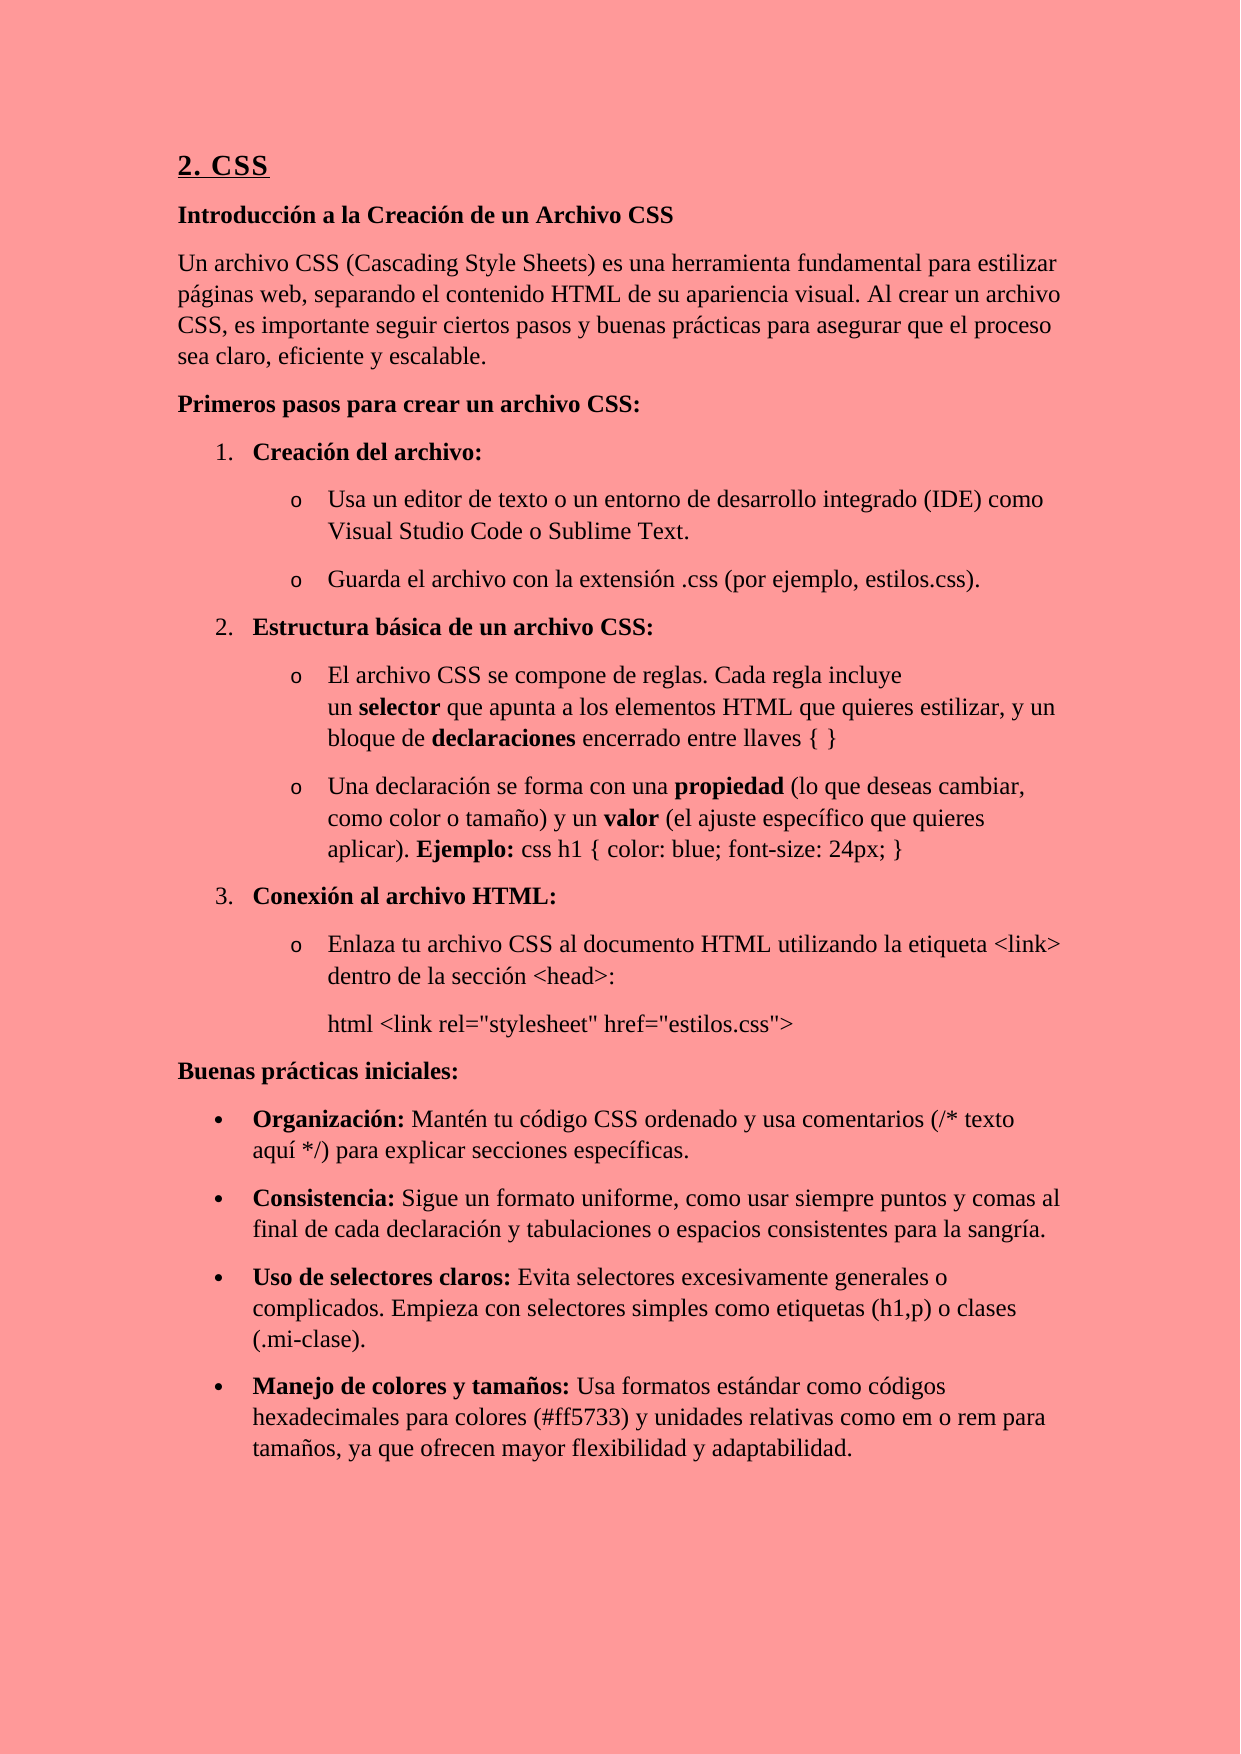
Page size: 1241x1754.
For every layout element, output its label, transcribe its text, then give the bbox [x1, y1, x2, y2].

list Enlaza tu archivo CSS al documento HTML utilizando la etiqueta <link> dentro de la sección <head>: [290, 929, 1063, 990]
list Manejo de colores y tamaños: Usa formatos estándar como códigos hexadecimales para colores (#ff5733) y unidades relativas como em o rem para tamaños, ya que ofrecen mayor flexibilidad y adaptabilidad. [215, 1371, 1063, 1462]
text Primeros pasos para crear un archivo CSS: [177, 389, 1063, 418]
list El archivo CSS se compone de reglas. Cada regla incluye un selector que apunta a los elementos HTML que quieres estilizar, y un bloque de declaraciones encerrado entre llaves { } [290, 660, 1063, 752]
text html <link rel="stylesheet" href="estilos.css"> [327, 1009, 1063, 1037]
text Introducción a la Creación de un Archivo CSS [177, 200, 1063, 229]
list Organización: Mantén tu código CSS ordenado y usa comentarios (/* texto aquí */) para explicar secciones específicas. [215, 1104, 1063, 1164]
list Una declaración se forma con una propiedad (lo que deseas cambiar, como color o tamaño) y un valor (el ajuste específico que quieres aplicar). Ejemplo: css h1 { color: blue; font-size: 24px; } [290, 771, 1063, 862]
list Creación del archivo: [215, 437, 1063, 465]
subtitle 2. CSS [177, 148, 1063, 181]
list Estructura básica de un archivo CSS: [215, 612, 1063, 641]
list Uso de selectores claros: Evita selectores excesivamente generales o complicados. Empieza con selectores simples como etiquetas (h1,p) o clases (.mi-clase). [215, 1262, 1063, 1352]
list Usa un editor de texto o un entorno de desarrollo integrado (IDE) como Visual Studio Code o Sublime Text. [290, 484, 1063, 545]
list Conexión al archivo HTML: [215, 881, 1063, 910]
text Un archivo CSS (Cascading Style Sheets) es una herramienta fundamental para estilizar páginas web, separando el contenido HTML de su apariencia visual. Al crear un archivo CSS, es importante seguir ciertos pasos y buenas prácticas para asegurar que el proceso sea claro, eficiente y escalable. [177, 248, 1063, 370]
list Consistencia: Sigue un formato uniforme, como usar siempre puntos y comas al final de cada declaración y tabulaciones o espacios consistentes para la sangría. [215, 1183, 1063, 1243]
list Guarda el archivo con la extensión .css (por ejemplo, estilos.css). [290, 564, 1063, 593]
text Buenas prácticas iniciales: [177, 1056, 1063, 1085]
